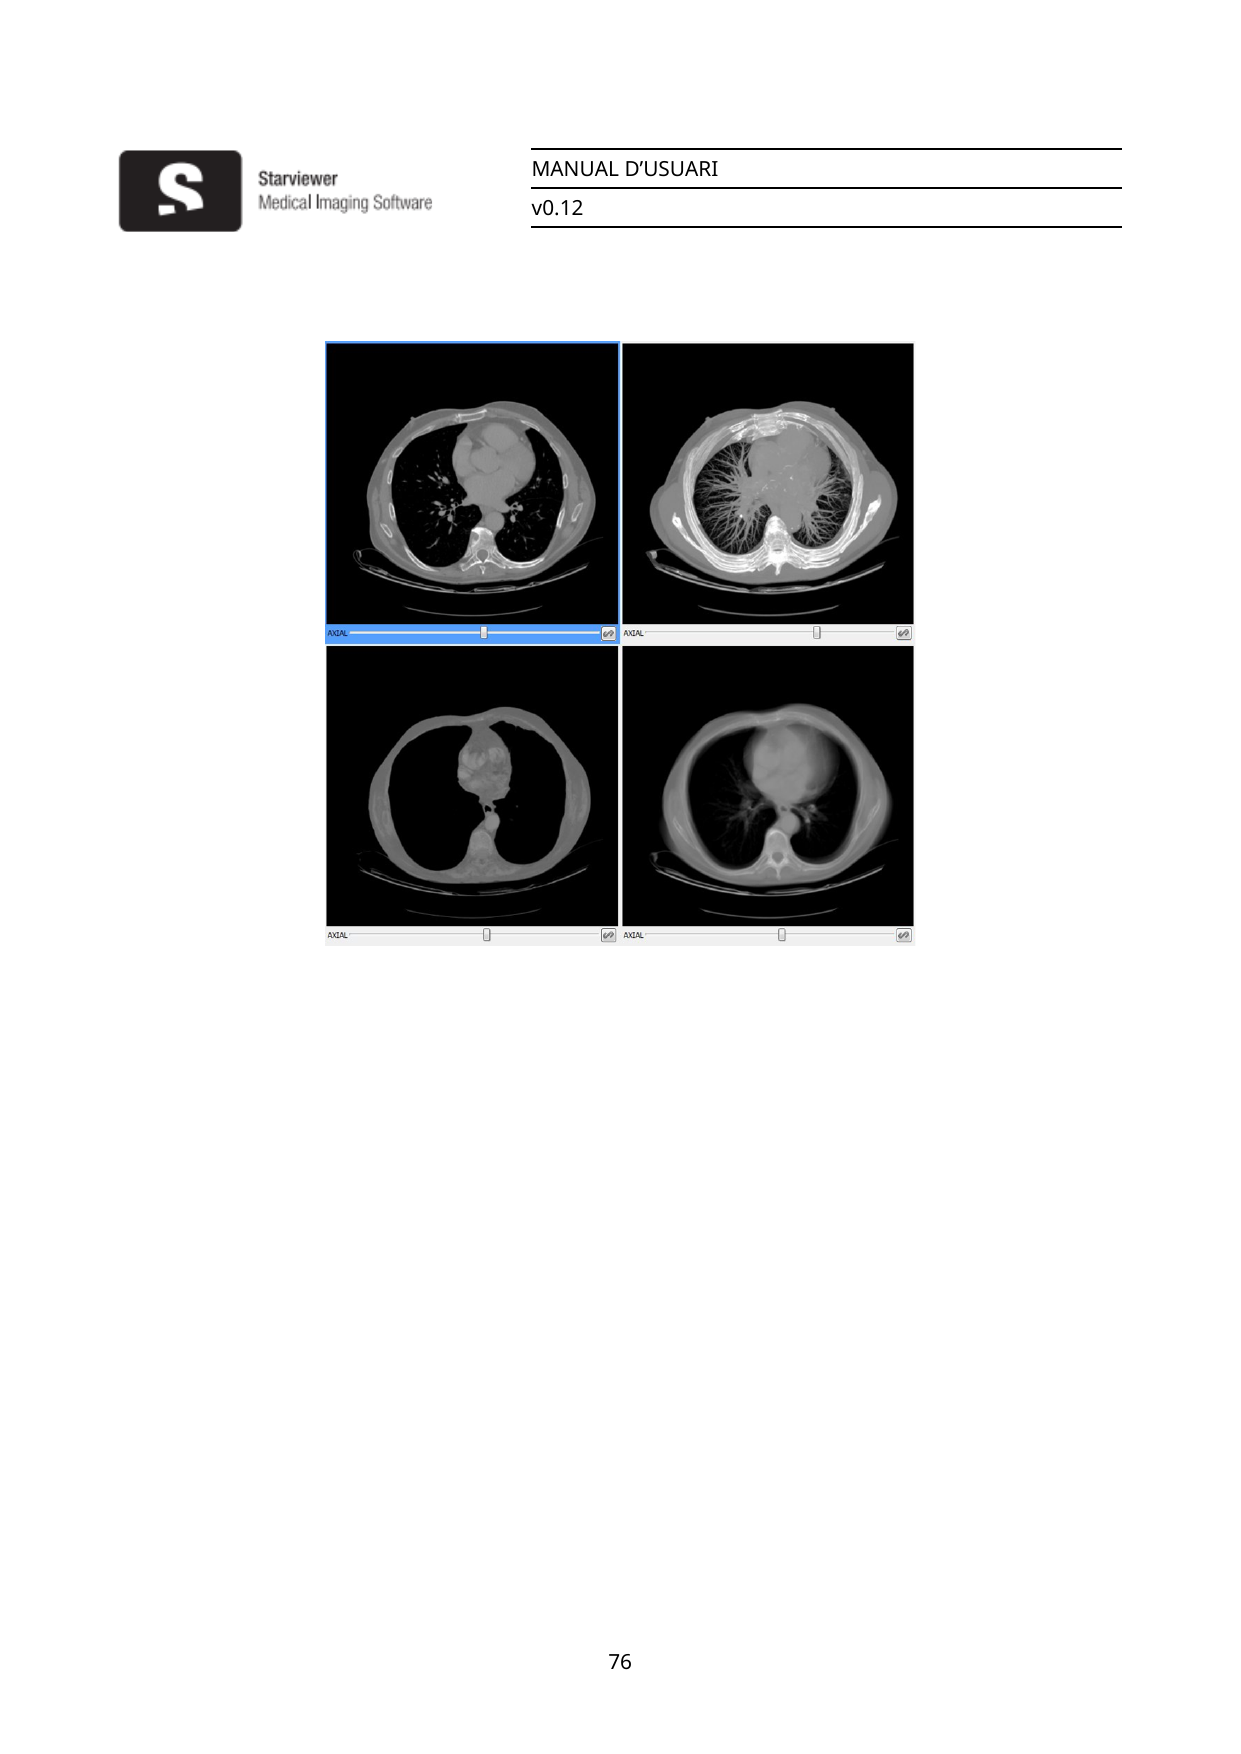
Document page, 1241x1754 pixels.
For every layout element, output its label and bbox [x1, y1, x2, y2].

picture [325, 341, 916, 946]
